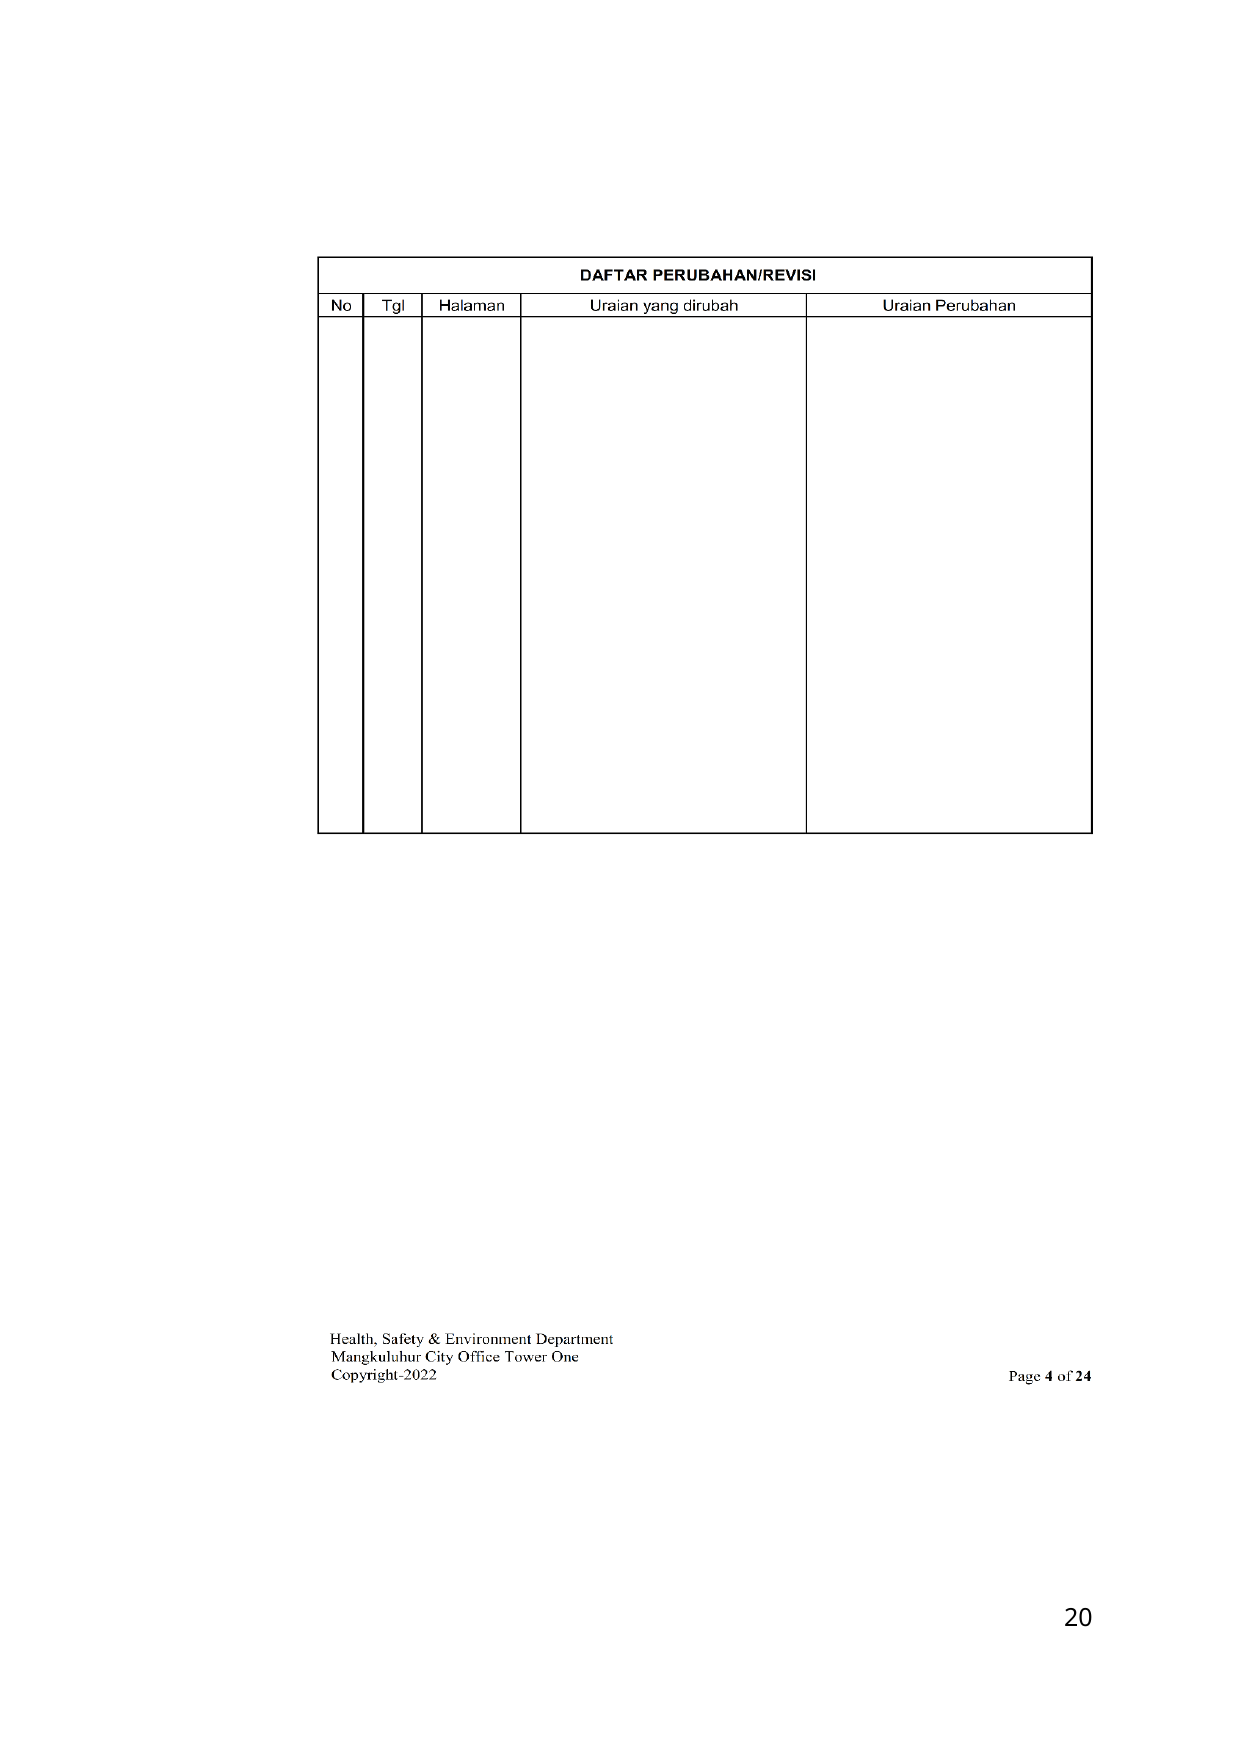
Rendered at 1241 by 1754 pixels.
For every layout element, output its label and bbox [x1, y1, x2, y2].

picture [177, 147, 1162, 1441]
